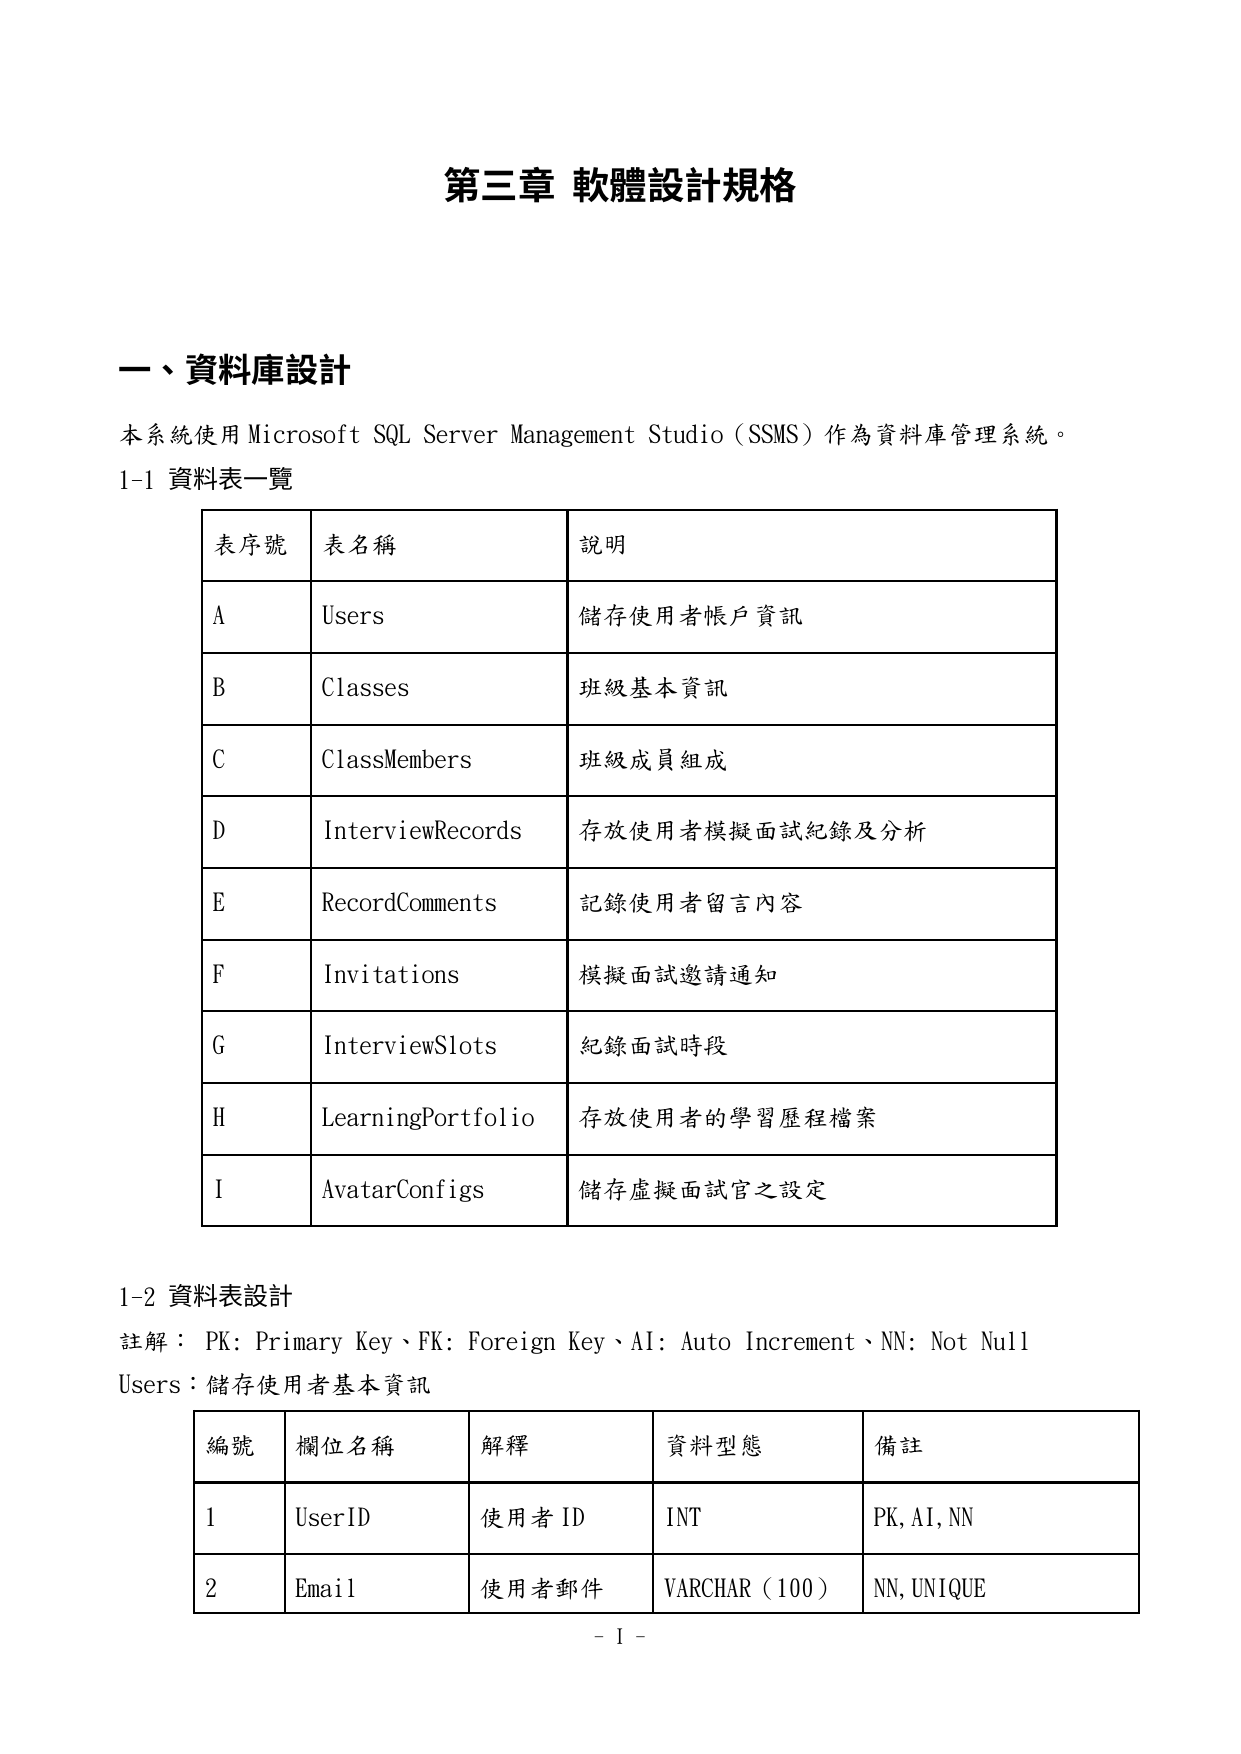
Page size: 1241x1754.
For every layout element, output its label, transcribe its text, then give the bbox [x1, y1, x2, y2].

table_cell 紀錄面試時段 [569, 1012, 1055, 1082]
table_cell 記錄使用者留言內容 [569, 869, 1055, 938]
subtitle 一、資料庫設計 [118, 344, 1122, 392]
table_cell 存放使用者的學習歷程檔案 [569, 1084, 1055, 1153]
table_cell 使用者ID [470, 1484, 652, 1553]
table_cell PK,AI,NN [864, 1484, 1138, 1553]
table_cell UserID [286, 1484, 468, 1553]
table_cell InterviewRecords [312, 797, 566, 867]
table_header 解釋 [470, 1412, 652, 1481]
text 註解： PK: Primary Key、FK: Foreign Key、AI: Auto Increment、NN: Not Null [118, 1325, 1122, 1355]
table_cell 儲存虛擬面試官之設定 [569, 1156, 1055, 1225]
subtitle 1-1 資料表一覽 [118, 460, 1122, 496]
table_cell ClassMembers [312, 726, 566, 795]
table_cell A [203, 582, 310, 652]
table_cell 班級基本資訊 [569, 654, 1055, 723]
table_header 編號 [195, 1412, 284, 1481]
table_cell D [203, 797, 310, 867]
text Users：儲存使用者基本資訊 [118, 1367, 1122, 1397]
table_cell INT [654, 1484, 862, 1553]
table_cell 2 [195, 1555, 284, 1612]
table_cell B [203, 654, 310, 723]
table_cell Users [312, 582, 566, 652]
table_cell NN,UNIQUE [864, 1555, 1138, 1612]
table_cell 存放使用者模擬面試紀錄及分析 [569, 797, 1055, 867]
table_header 欄位名稱 [286, 1412, 468, 1481]
table_cell Classes [312, 654, 566, 723]
table_cell 班級成員組成 [569, 726, 1055, 795]
table_header 說明 [569, 511, 1055, 580]
text 本系統使用Microsoft SQL Server Management Studio（SSMS）作為資料庫管理系統。 [118, 417, 1122, 447]
table_cell 儲存使用者帳戶資訊 [569, 582, 1055, 652]
table_cell I [203, 1156, 310, 1225]
table_cell InterviewSlots [312, 1012, 566, 1082]
table_cell 1 [195, 1484, 284, 1553]
table_header 資料型態 [654, 1412, 862, 1481]
table_cell LearningPortfolio [312, 1084, 566, 1153]
table_cell 模擬面試邀請通知 [569, 941, 1055, 1010]
table_header 表名稱 [312, 511, 566, 580]
table_header 表序號 [203, 511, 310, 580]
subtitle 第三章 軟體設計規格 [118, 156, 1122, 211]
table_cell H [203, 1084, 310, 1153]
table_cell F [203, 941, 310, 1010]
table_cell E [203, 869, 310, 938]
table_cell AvatarConfigs [312, 1156, 566, 1225]
table_cell G [203, 1012, 310, 1082]
table_cell Invitations [312, 941, 566, 1010]
table_cell RecordComments [312, 869, 566, 938]
table_cell C [203, 726, 310, 795]
table_cell VARCHAR（100） [654, 1555, 862, 1612]
subtitle 1-2 資料表設計 [118, 1276, 1122, 1312]
table_cell Email [286, 1555, 468, 1612]
table_cell 使用者郵件 [470, 1555, 652, 1612]
table_header 備註 [864, 1412, 1138, 1481]
